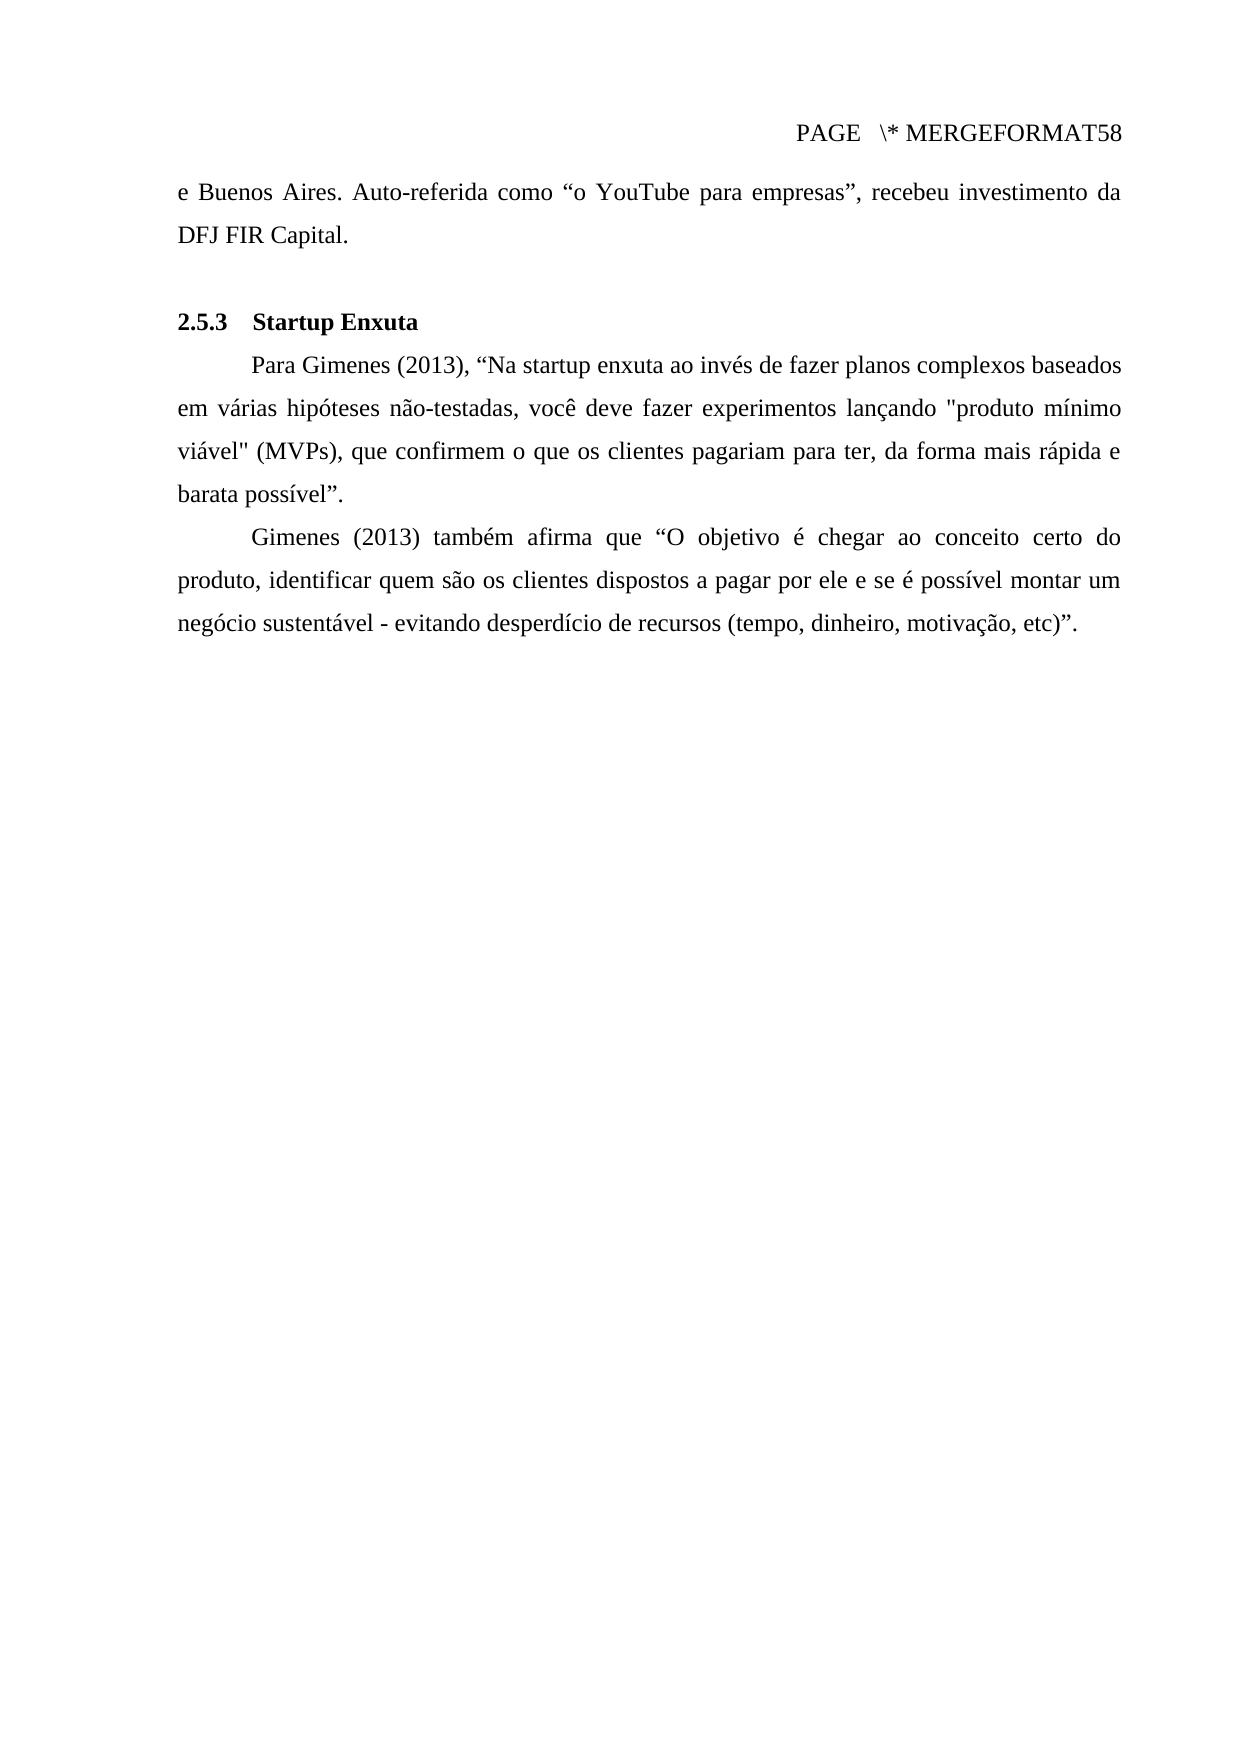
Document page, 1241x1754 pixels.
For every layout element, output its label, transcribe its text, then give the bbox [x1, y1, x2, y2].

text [177, 177, 1122, 249]
text Para Gimenes (2013), “Na startup enxuta ao invés de fazer planos complexos baseados em várias hipóteses não-testadas, você deve fazer experimentos lançando "produto mínimo viável" (MVPs), que confirmem o que os clientes pagariam para ter, da forma mais rápida e barata possível”. [177, 350, 1122, 508]
text Gimenes (2013) também afirma que “O objetivo é chegar ao conceito certo do produto, identificar quem são os clientes dispostos a pagar por ele e se é possível montar um negócio sustentável - evitando desperdício de recursos (tempo, dinheiro, motivação, etc)”. [177, 522, 1122, 637]
subtitle Startup Enxuta [177, 307, 1122, 335]
